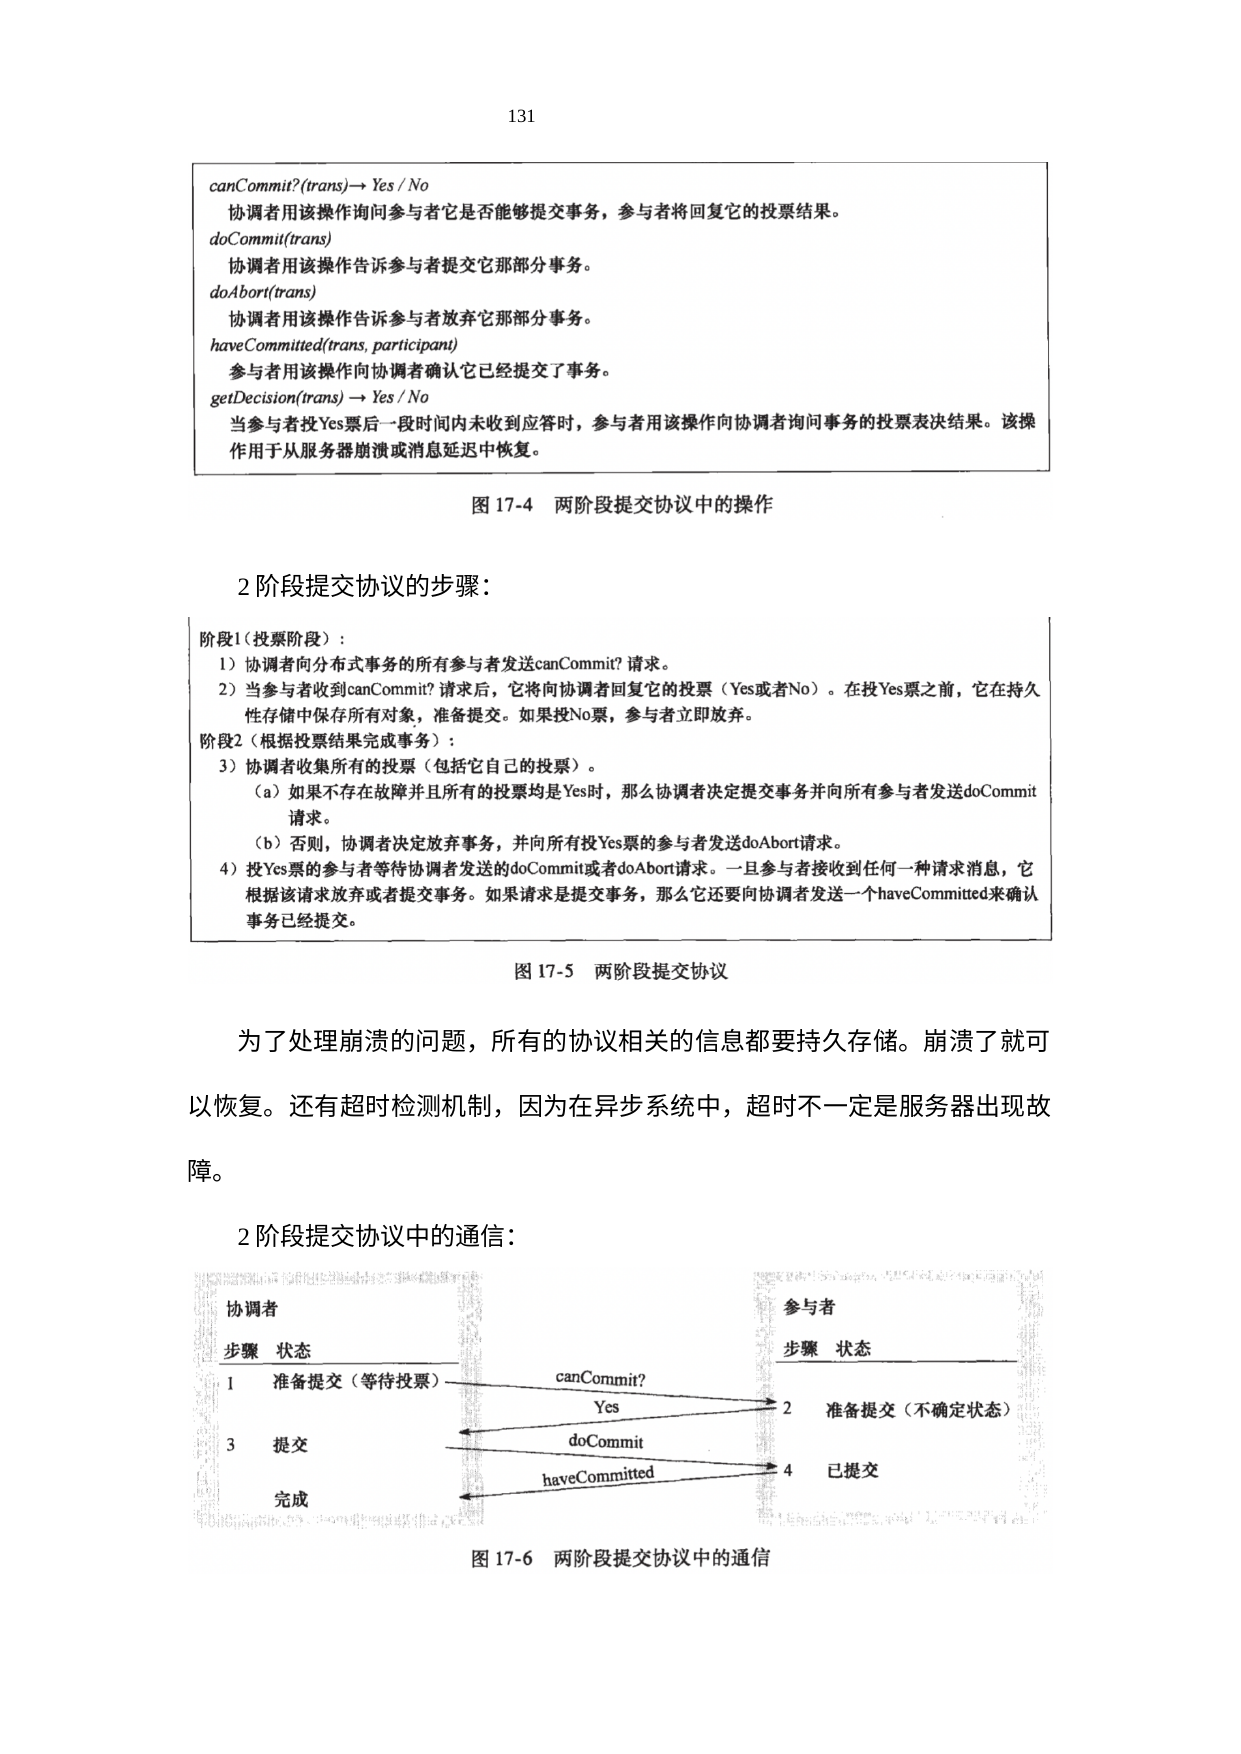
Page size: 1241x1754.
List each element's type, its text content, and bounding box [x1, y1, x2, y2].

text 2阶段提交协议中的通信： [187, 1202, 1053, 1267]
text 2阶段提交协议的步骤： [187, 552, 1053, 617]
picture [187, 617, 1053, 984]
picture [187, 1267, 1053, 1574]
picture [187, 162, 1053, 520]
text 为了处理崩溃的问题，所有的协议相关的信息都要持久存储。崩溃了就可以恢复。还有超时检测机制，因为在异步系统中，超时不一定是服务器出现故障。 [187, 1007, 1053, 1202]
